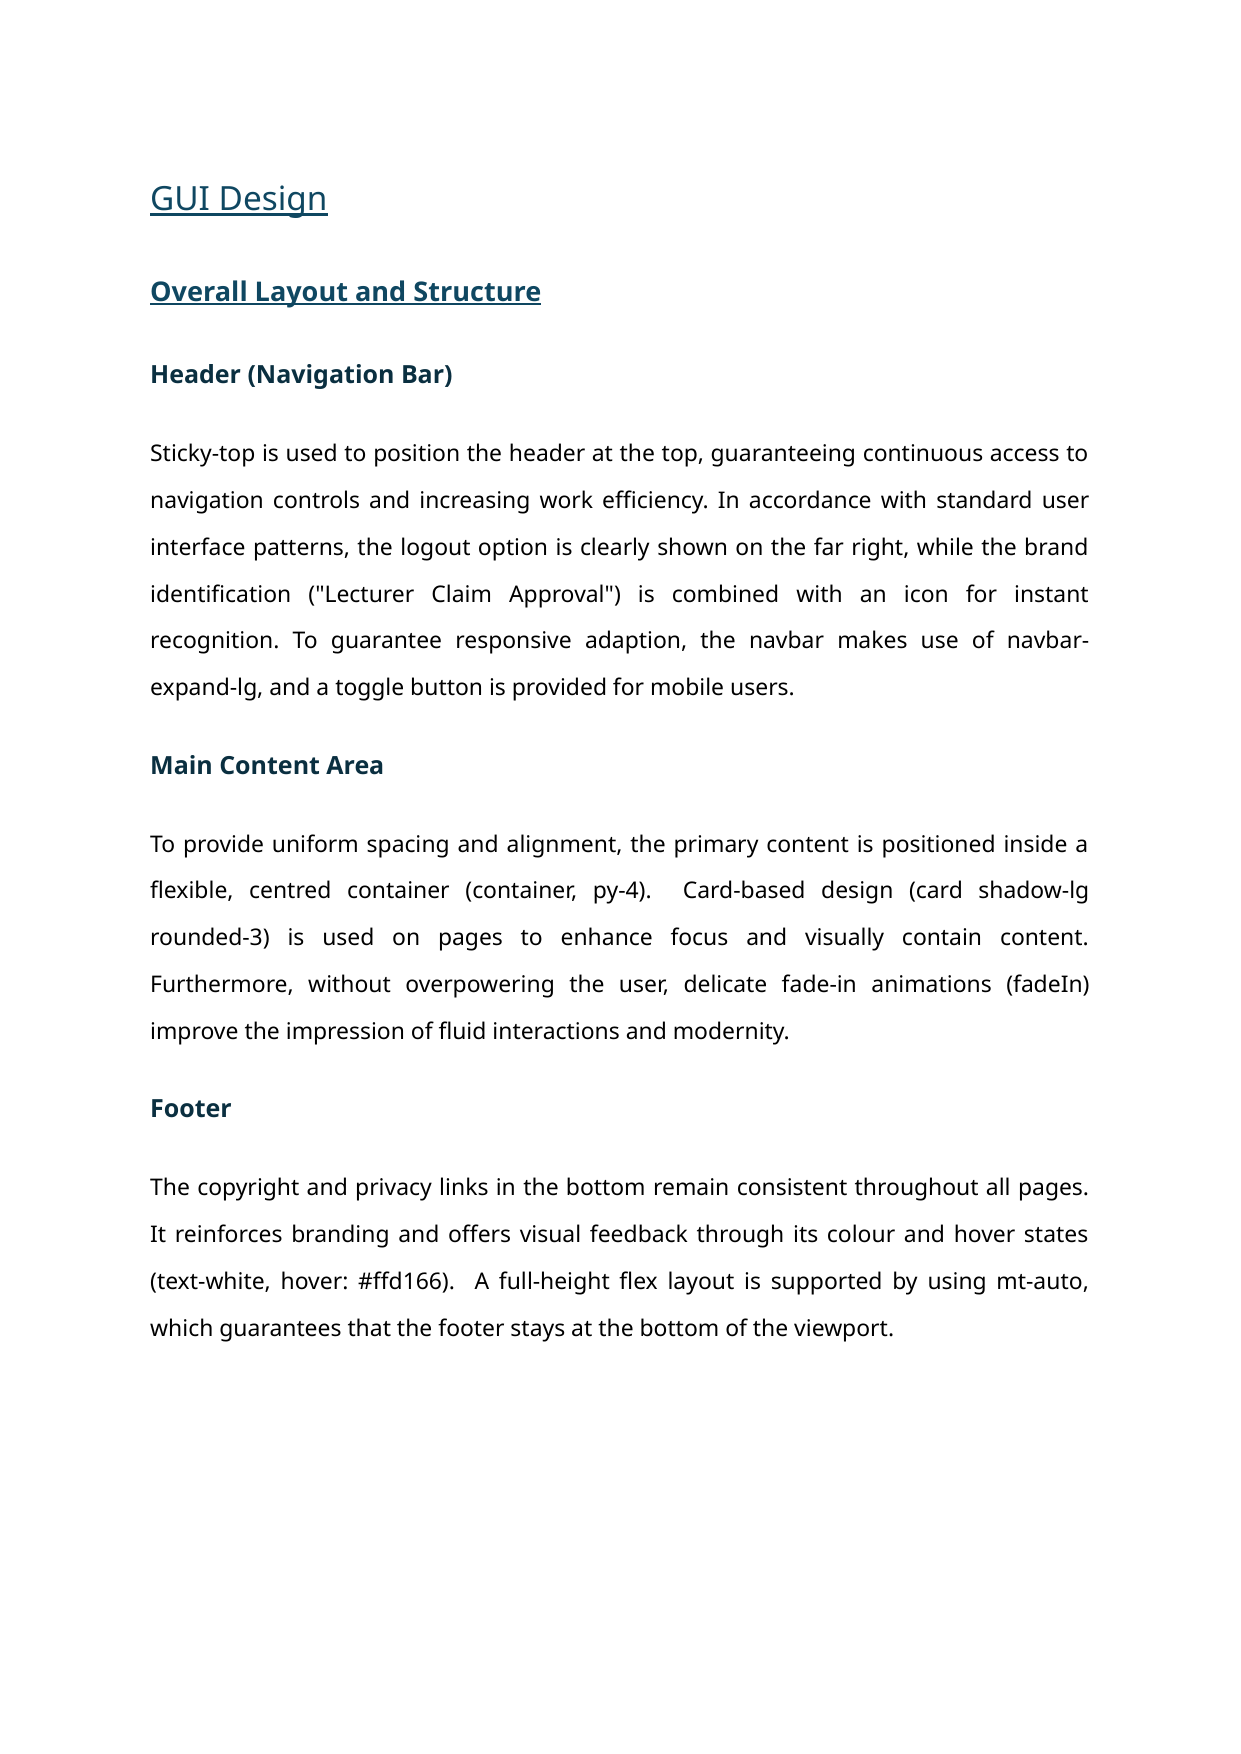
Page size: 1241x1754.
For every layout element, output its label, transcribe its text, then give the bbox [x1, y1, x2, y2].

text Sticky-top is used to position the header at the top, guaranteeing continuous access to navigation controls and increasing work efficiency. In accordance with standard user interface patterns, the logout option is clearly shown on the far right, while the brand identification ("Lecturer Claim Approval") is combined with an icon for instant recognition. To guarantee responsive adaption, the navbar makes use of navbar-expand-lg, and a toggle button is provided for mobile users. [150, 437, 1090, 703]
subtitle GUI Design [150, 175, 1090, 220]
subtitle Main Content Area [150, 747, 1090, 781]
text To provide uniform spacing and alignment, the primary content is positioned inside a flexible, centred container (container, py-4). Card-based design (card shadow-lg rounded-3) is used on pages to enhance focus and visually contain content. Furthermore, without overpowering the user, delicate fade-in animations (fadeIn) improve the impression of fluid interactions and modernity. [150, 828, 1090, 1046]
text The copyright and privacy links in the bottom remain consistent throughout all pages. It reinforces branding and offers visual feedback through its colour and hover states (text-white, hover: #ffd166). A full-height flex layout is supported by using mt-auto, which guarantees that the footer stays at the bottom of the viewport. [150, 1171, 1090, 1343]
subtitle Header (Navigation Bar) [150, 357, 1090, 391]
subtitle Overall Layout and Structure [150, 272, 1090, 309]
subtitle Footer [150, 1091, 1090, 1125]
